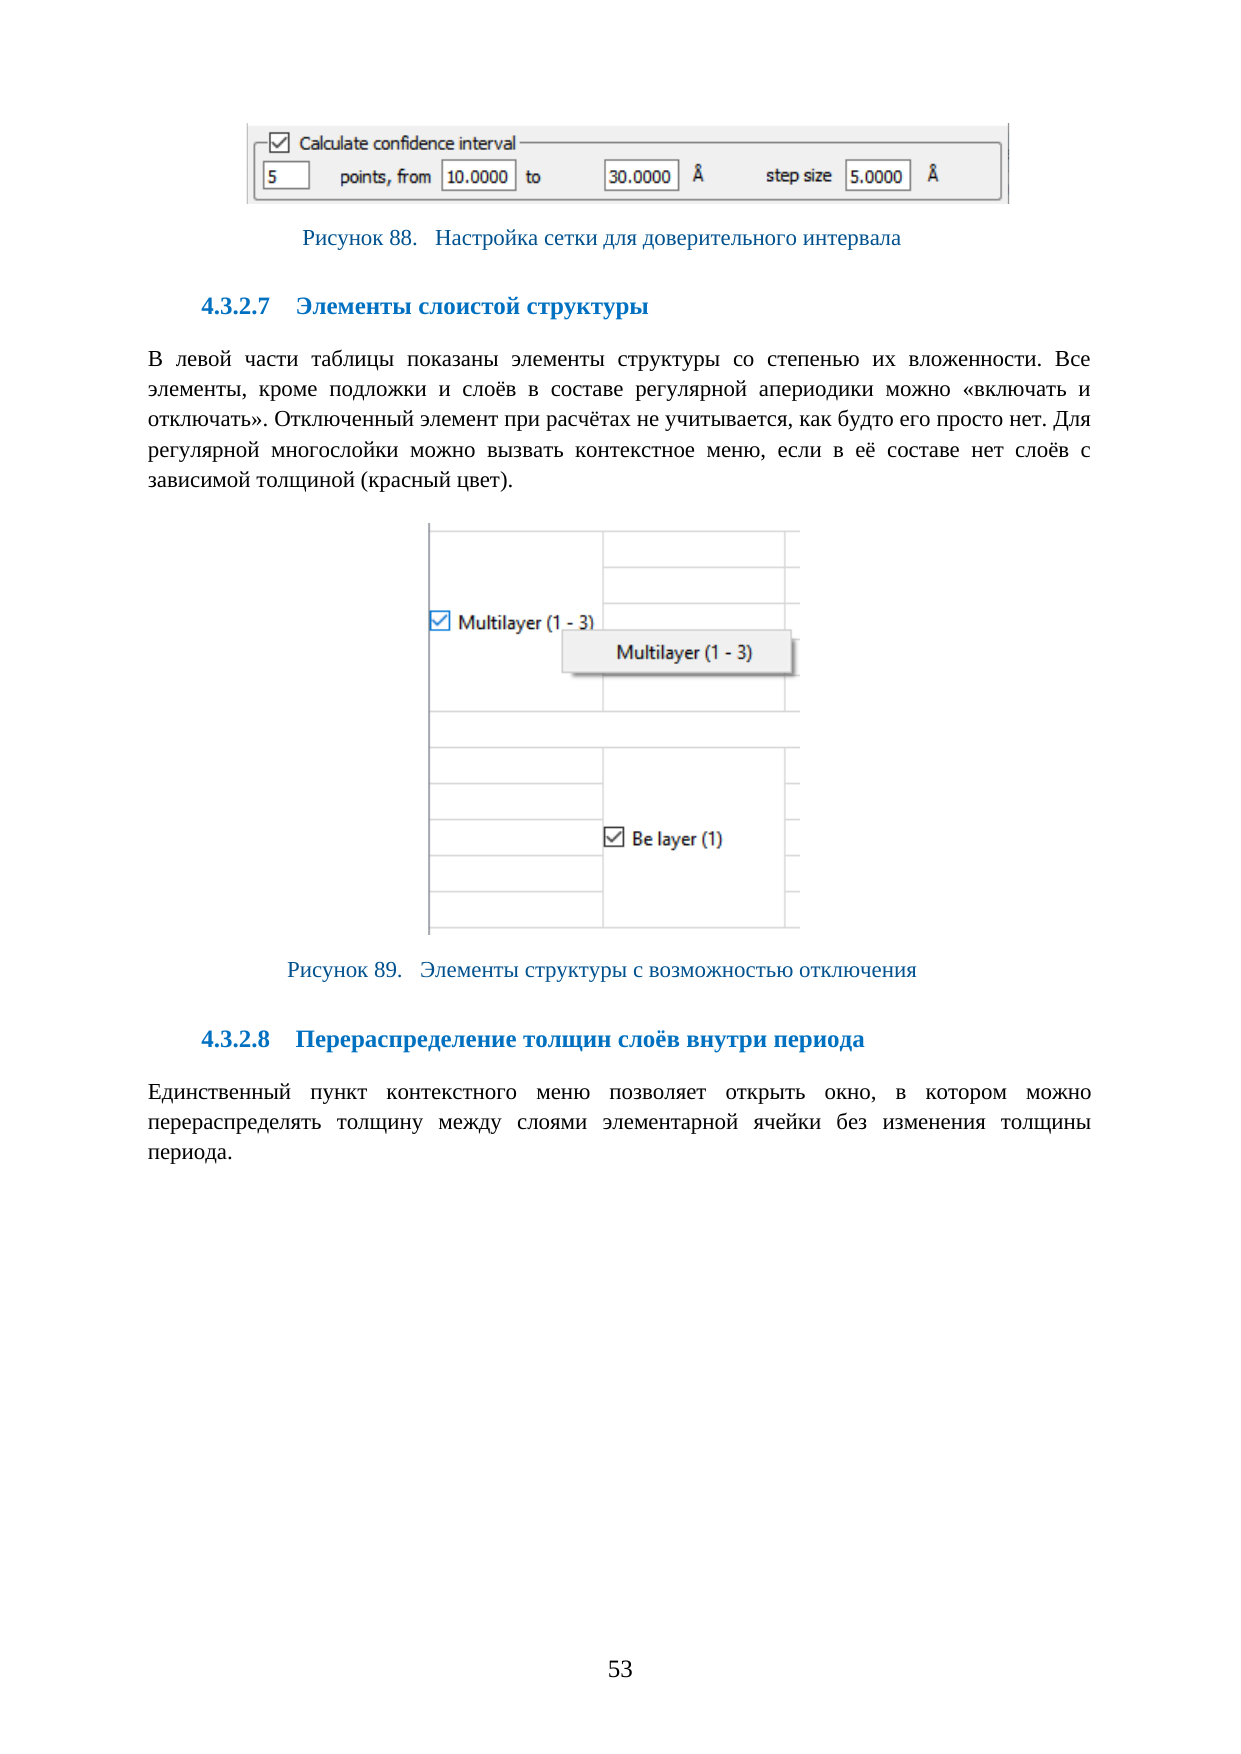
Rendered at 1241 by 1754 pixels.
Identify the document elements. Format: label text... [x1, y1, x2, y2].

subtitle Элементы слоистой структуры [201, 291, 1093, 320]
text Единственный пункт контекстного меню позволяет открыть окно, в котором можно перераспределять толщину между слоями элементарной ячейки без изменения толщины периода. [148, 1078, 1093, 1165]
picture [246, 123, 1010, 204]
subtitle Перераспределение толщин слоёв внутри периода [201, 1024, 1093, 1053]
picture [427, 523, 800, 935]
text В левой части таблицы показаны элементы структуры со степенью их вложенности. Все элементы, кроме подложки и слоёв в составе регулярной апериодики можно «включать и отключать». Отключенный элемент при расчётах не учитывается, как будто его просто нет. Для регулярной многослойки можно вызвать контекстное меню, если в её составе нет слоёв с зависимой толщиной (красный цвет). [148, 345, 1093, 492]
